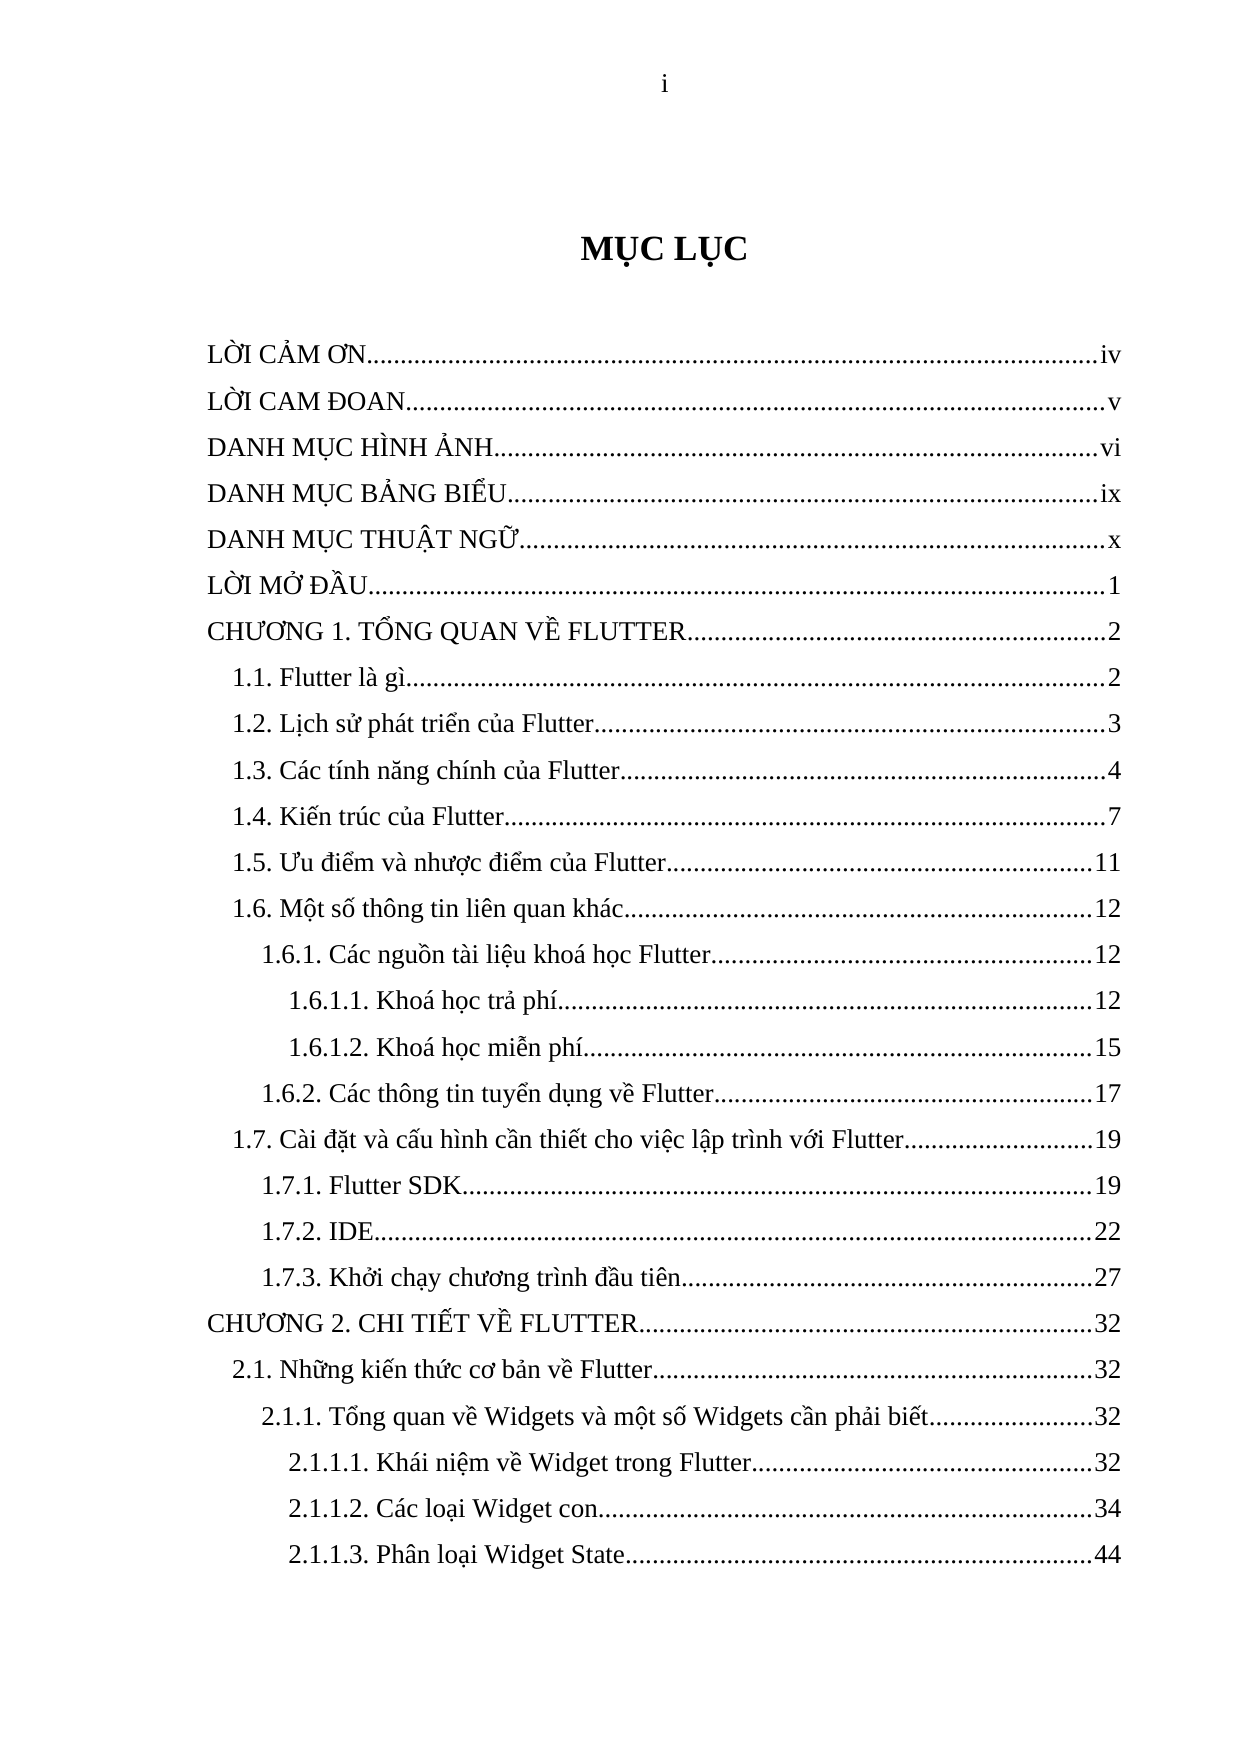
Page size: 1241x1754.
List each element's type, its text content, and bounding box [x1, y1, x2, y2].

text LỜI CAM ĐOAN v [207, 384, 1122, 416]
text 2.1.1. Tổng quan về Widgets và một số Widgets cần phải biết 32 [261, 1400, 1122, 1431]
text 2.1. Những kiến thức cơ bản về Flutter 32 [232, 1354, 1122, 1385]
text MỤC LỤC [207, 227, 1122, 268]
text 1.3. Các tính năng chính của Flutter 4 [232, 754, 1122, 785]
text 1.6.1. Các nguồn tài liệu khoá học Flutter 12 [261, 938, 1122, 969]
text 1.7. Cài đặt và cấu hình cần thiết cho việc lập trình với Flutter 19 [232, 1123, 1122, 1154]
text 2.1.1.3. Phân loại Widget State 44 [288, 1538, 1122, 1569]
text 1.1. Flutter là gì 2 [232, 661, 1122, 693]
text 1.7.1. Flutter SDK 19 [261, 1169, 1122, 1200]
text LỜI MỞ ĐẦU 1 [207, 569, 1122, 600]
text 2.1.1.1. Khái niệm về Widget trong Flutter 32 [288, 1446, 1122, 1477]
text 1.7.2. IDE 22 [261, 1215, 1122, 1246]
text DANH MỤC THUẬT NGỮ x [207, 523, 1122, 554]
text 2.1.1.2. Các loại Widget con 34 [288, 1492, 1122, 1523]
text 1.6.1.1. Khoá học trả phí 12 [288, 984, 1122, 1016]
text CHƯƠNG 2. CHI TIẾT VỀ FLUTTER 32 [207, 1307, 1122, 1339]
text DANH MỤC HÌNH ẢNH vi [207, 431, 1122, 462]
text CHƯƠNG 1. TỔNG QUAN VỀ FLUTTER 2 [207, 615, 1122, 646]
text 1.4. Kiến trúc của Flutter 7 [232, 800, 1122, 831]
text 1.6.1.2. Khoá học miễn phí 15 [288, 1031, 1122, 1062]
text 1.6.2. Các thông tin tuyển dụng về Flutter 17 [261, 1077, 1122, 1108]
text 1.2. Lịch sử phát triển của Flutter 3 [232, 708, 1122, 739]
text 1.7.3. Khởi chạy chương trình đầu tiên 27 [261, 1261, 1122, 1292]
text 1.6. Một số thông tin liên quan khác 12 [232, 892, 1122, 923]
text DANH MỤC BẢNG BIỂU ix [207, 477, 1122, 508]
text 1.5. Ưu điểm và nhược điểm của Flutter 11 [232, 846, 1122, 877]
text LỜI CẢM ƠN iv [207, 338, 1122, 369]
